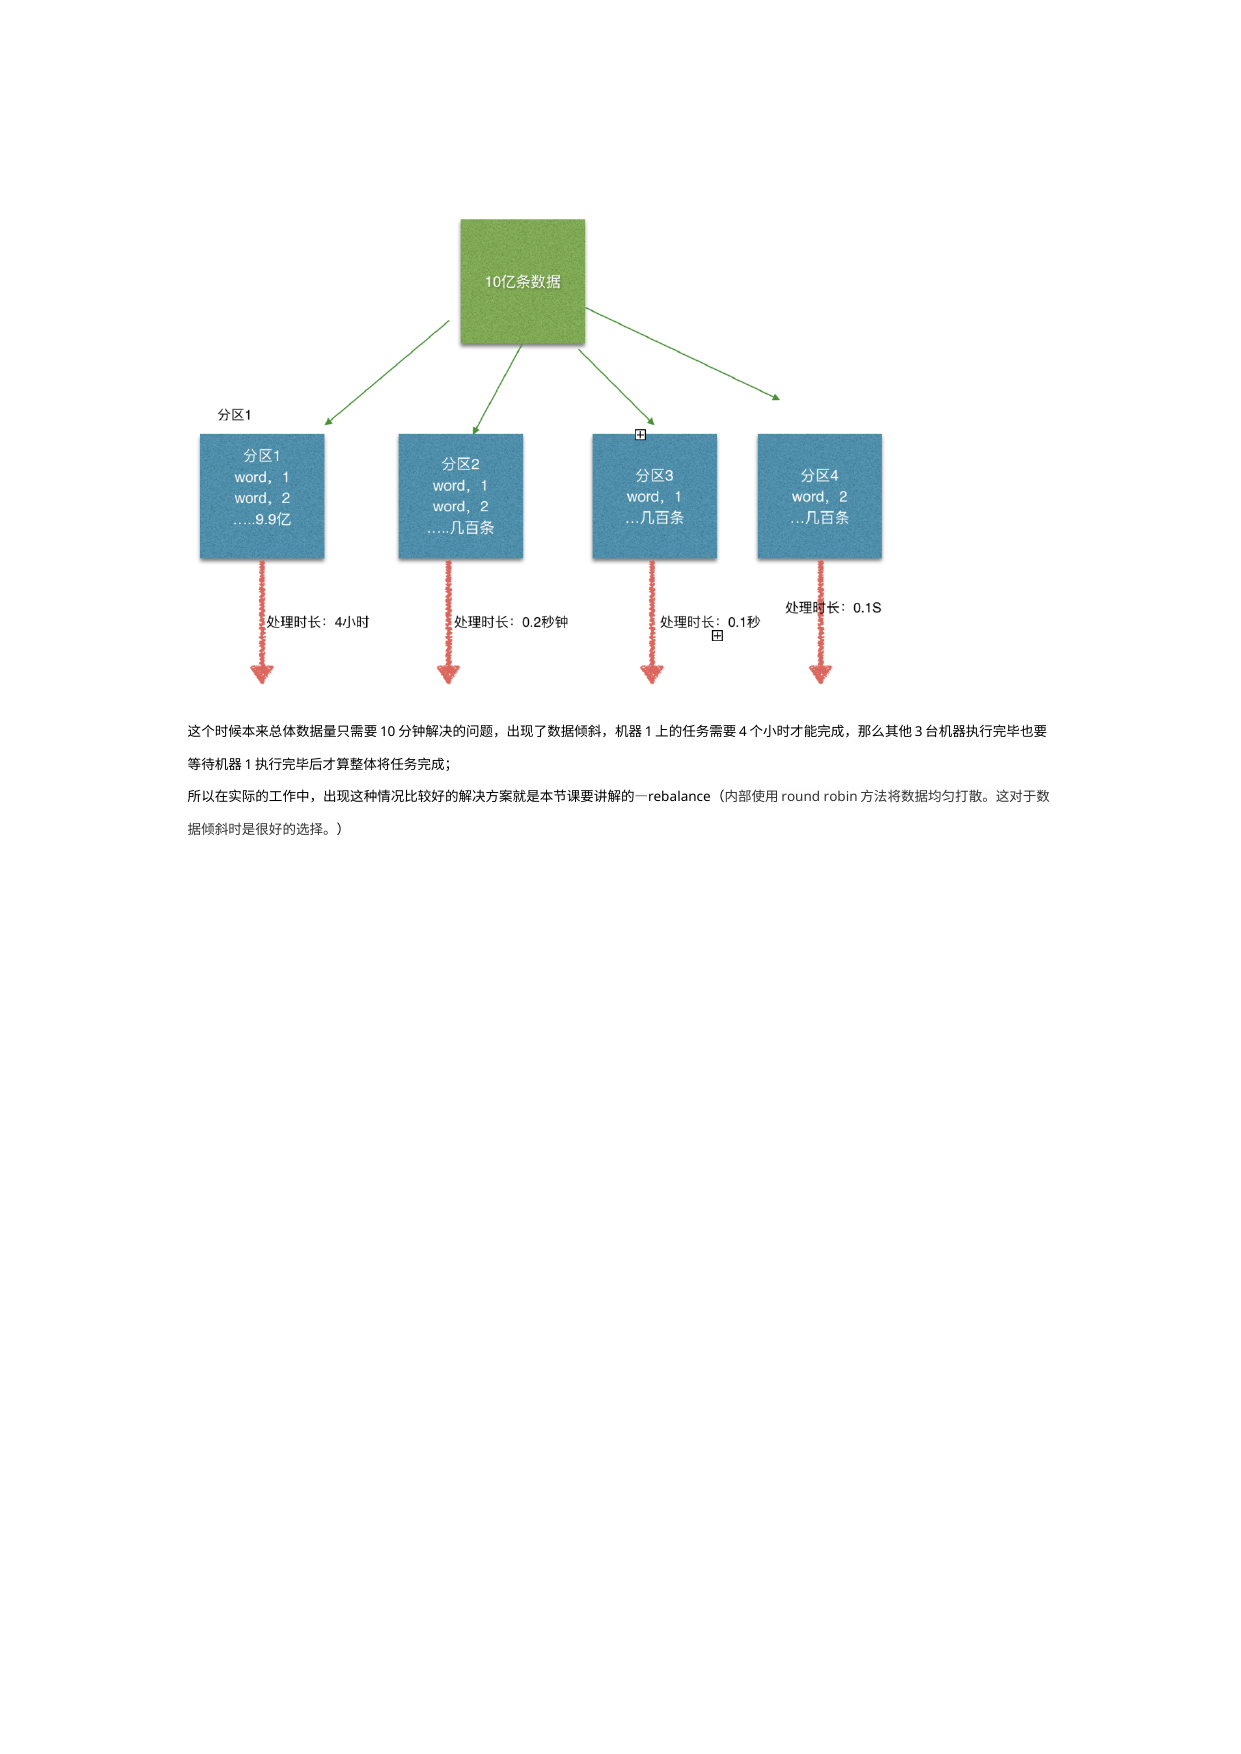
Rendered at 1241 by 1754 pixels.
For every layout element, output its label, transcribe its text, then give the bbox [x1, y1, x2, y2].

text 这个时候本来总体数据量只需要10分钟解决的问题，出现了数据倾斜，机器1上的任务需要4个小时才能完成，那么其他3台机器执行完毕也要等待机器1执行完毕后才算整体将任务完成； [187, 714, 1053, 779]
picture [187, 176, 904, 701]
text 所以在实际的工作中，出现这种情况比较好的解决方案就是本节课要讲解的—rebalance（内部使用round robin方法将数据均匀打散。这对于数据倾斜时是很好的选择。） [187, 779, 1053, 844]
